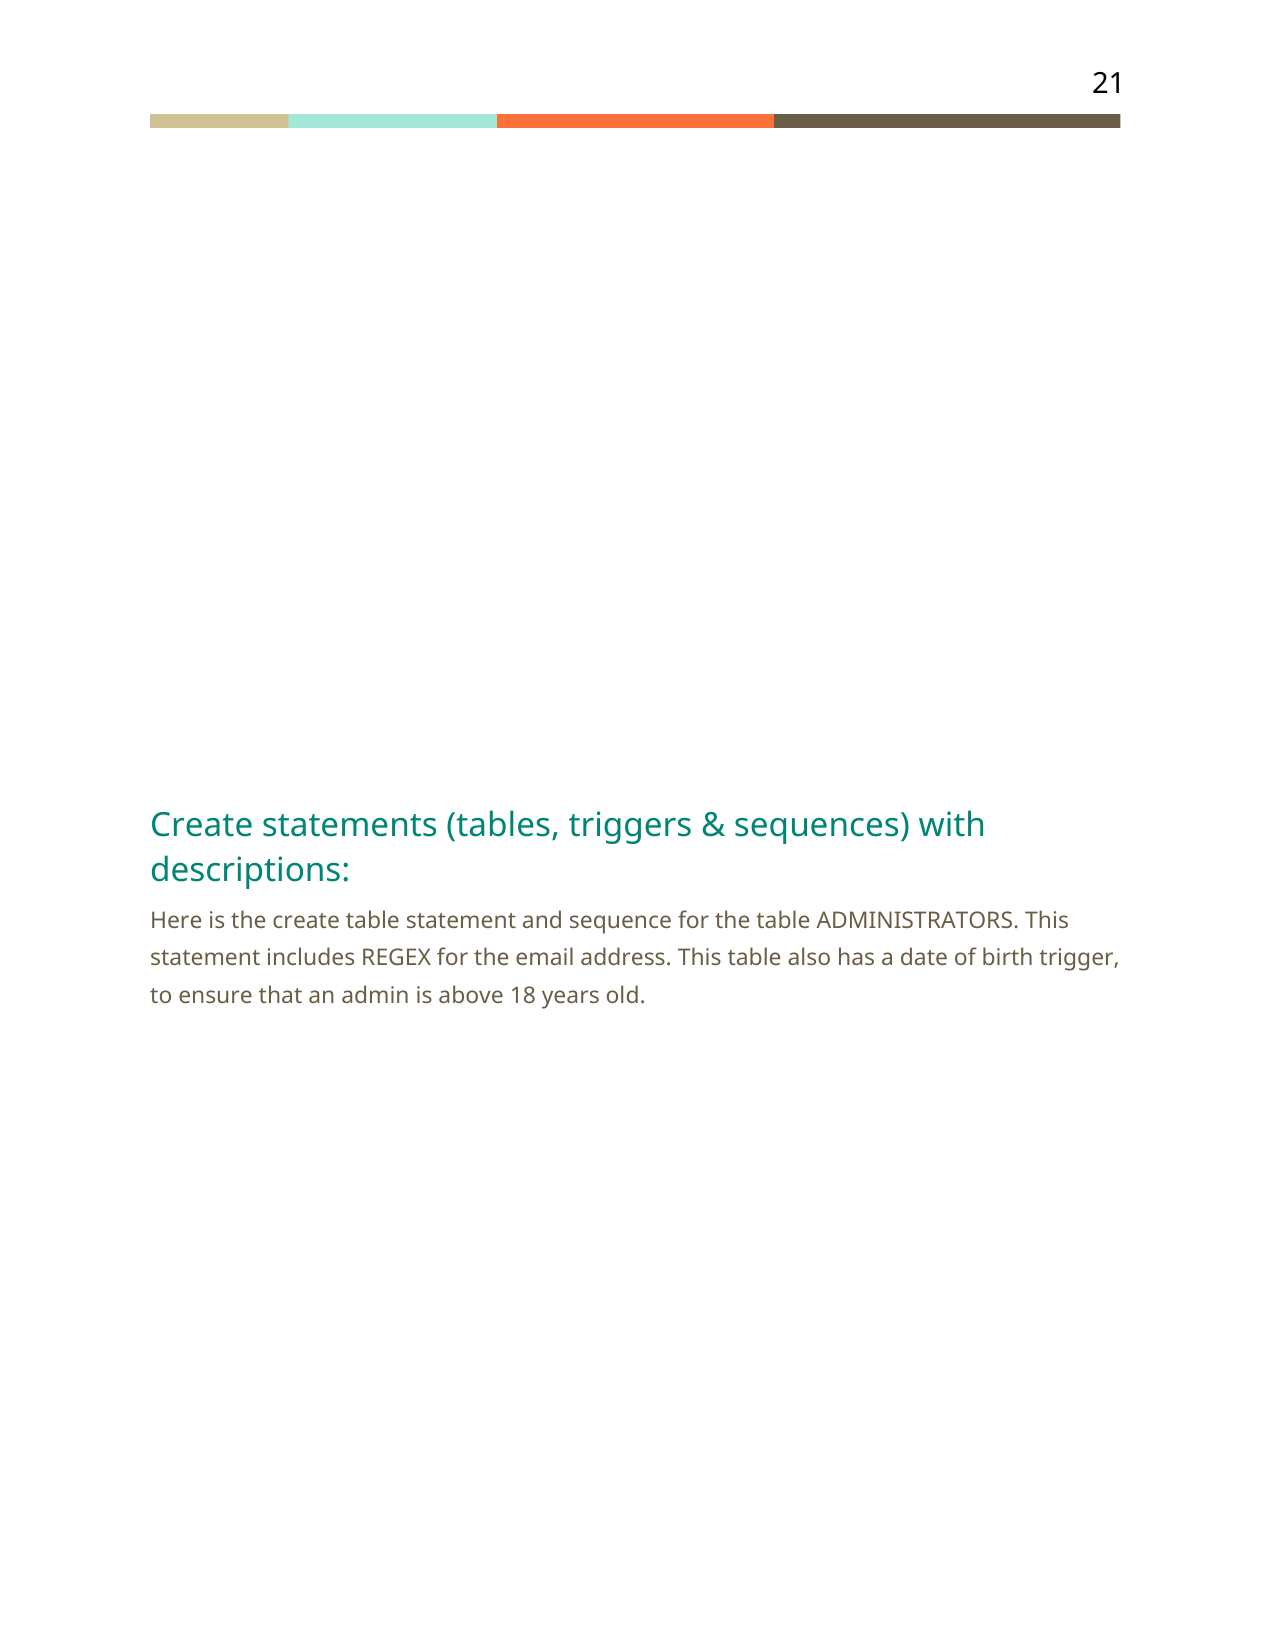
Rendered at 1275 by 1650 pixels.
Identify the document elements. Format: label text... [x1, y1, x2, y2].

text Here is the create table statement and sequence for the table ADMINISTRATORS. This statement includes REGEX for the email address. This table also has a date of birth trigger, to ensure that an admin is above 18 years old. [150, 904, 1125, 1010]
subtitle Create statements (tables, triggers & sequences) with descriptions: [150, 800, 1125, 891]
picture [150, 114, 1121, 128]
